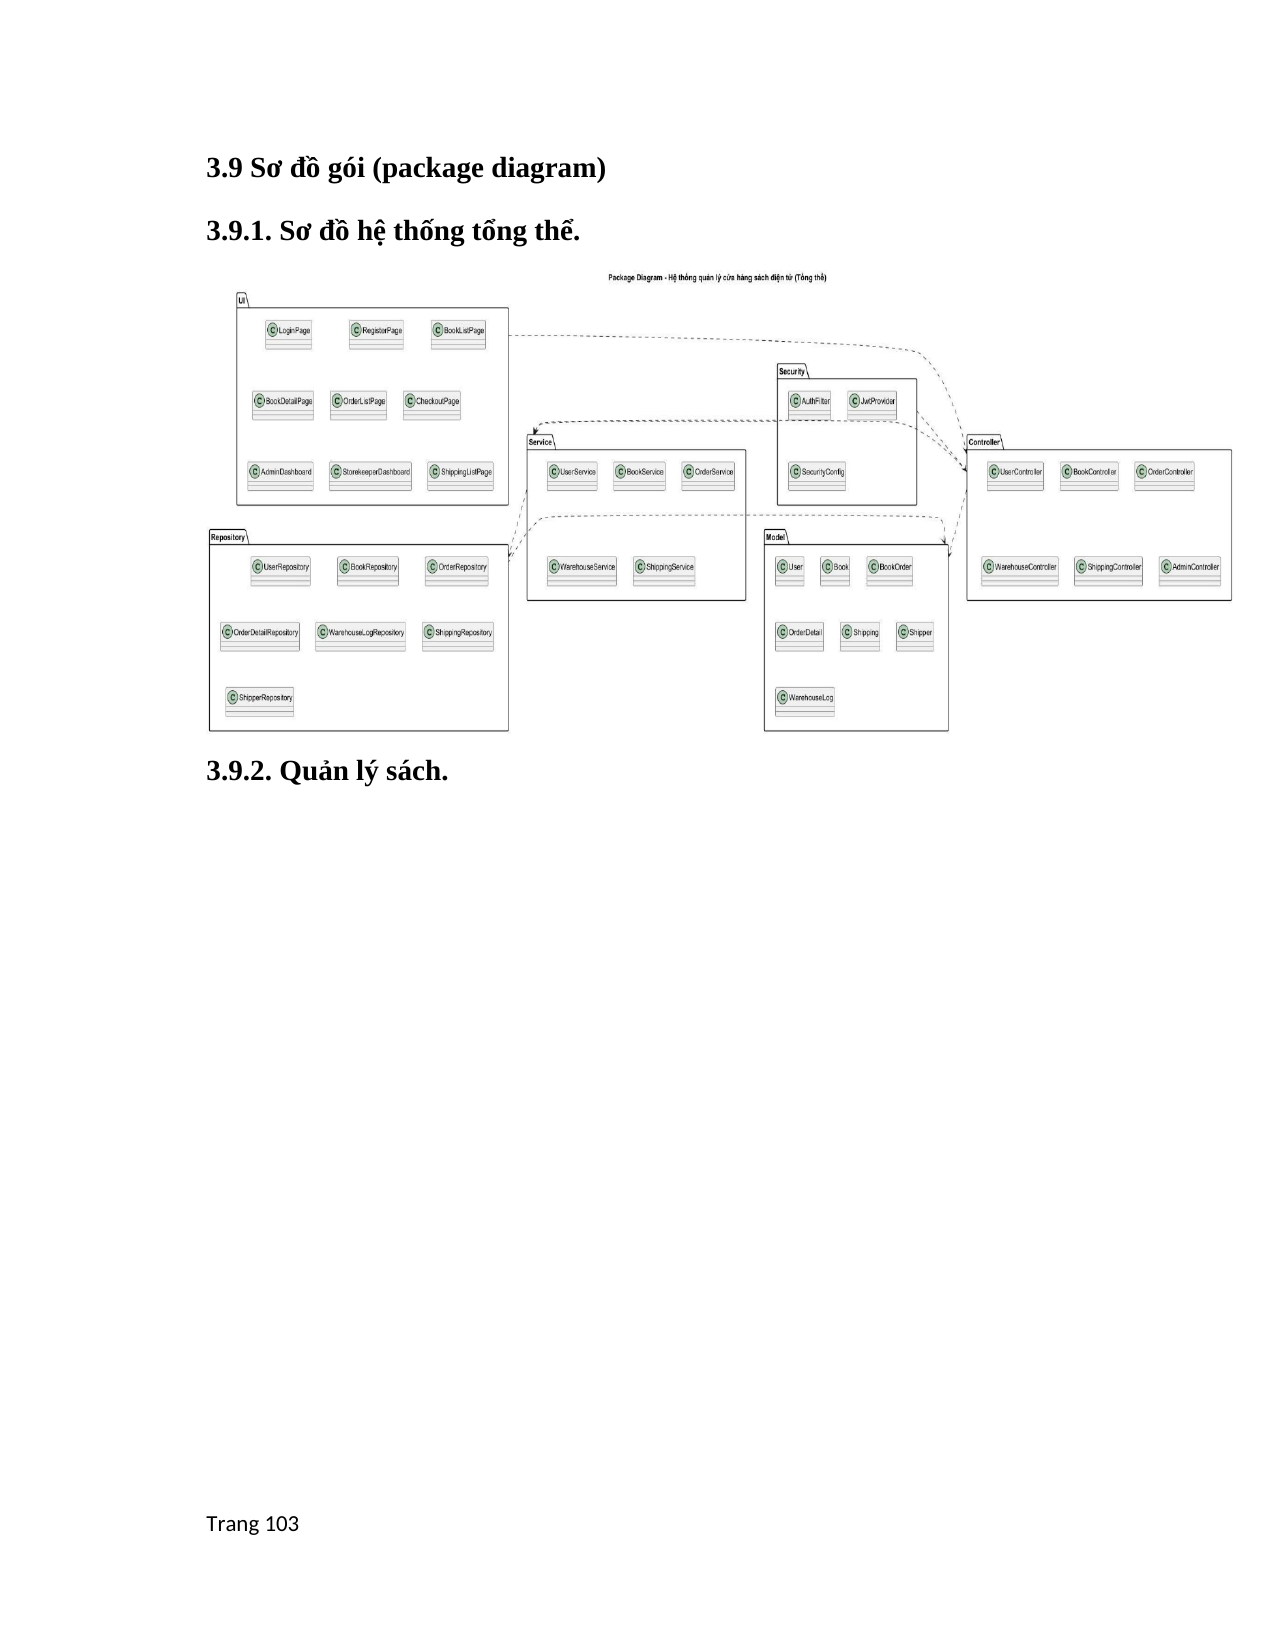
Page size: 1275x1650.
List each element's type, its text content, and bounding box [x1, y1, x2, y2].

text 3.9.1. Sơ đồ hệ thống tổng thể. [206, 213, 1187, 246]
subtitle 3.9 Sơ đồ gói (package diagram) [206, 150, 1187, 183]
text 3.9.2. Quản lý sách. [206, 753, 1187, 787]
picture [206, 265, 1234, 734]
